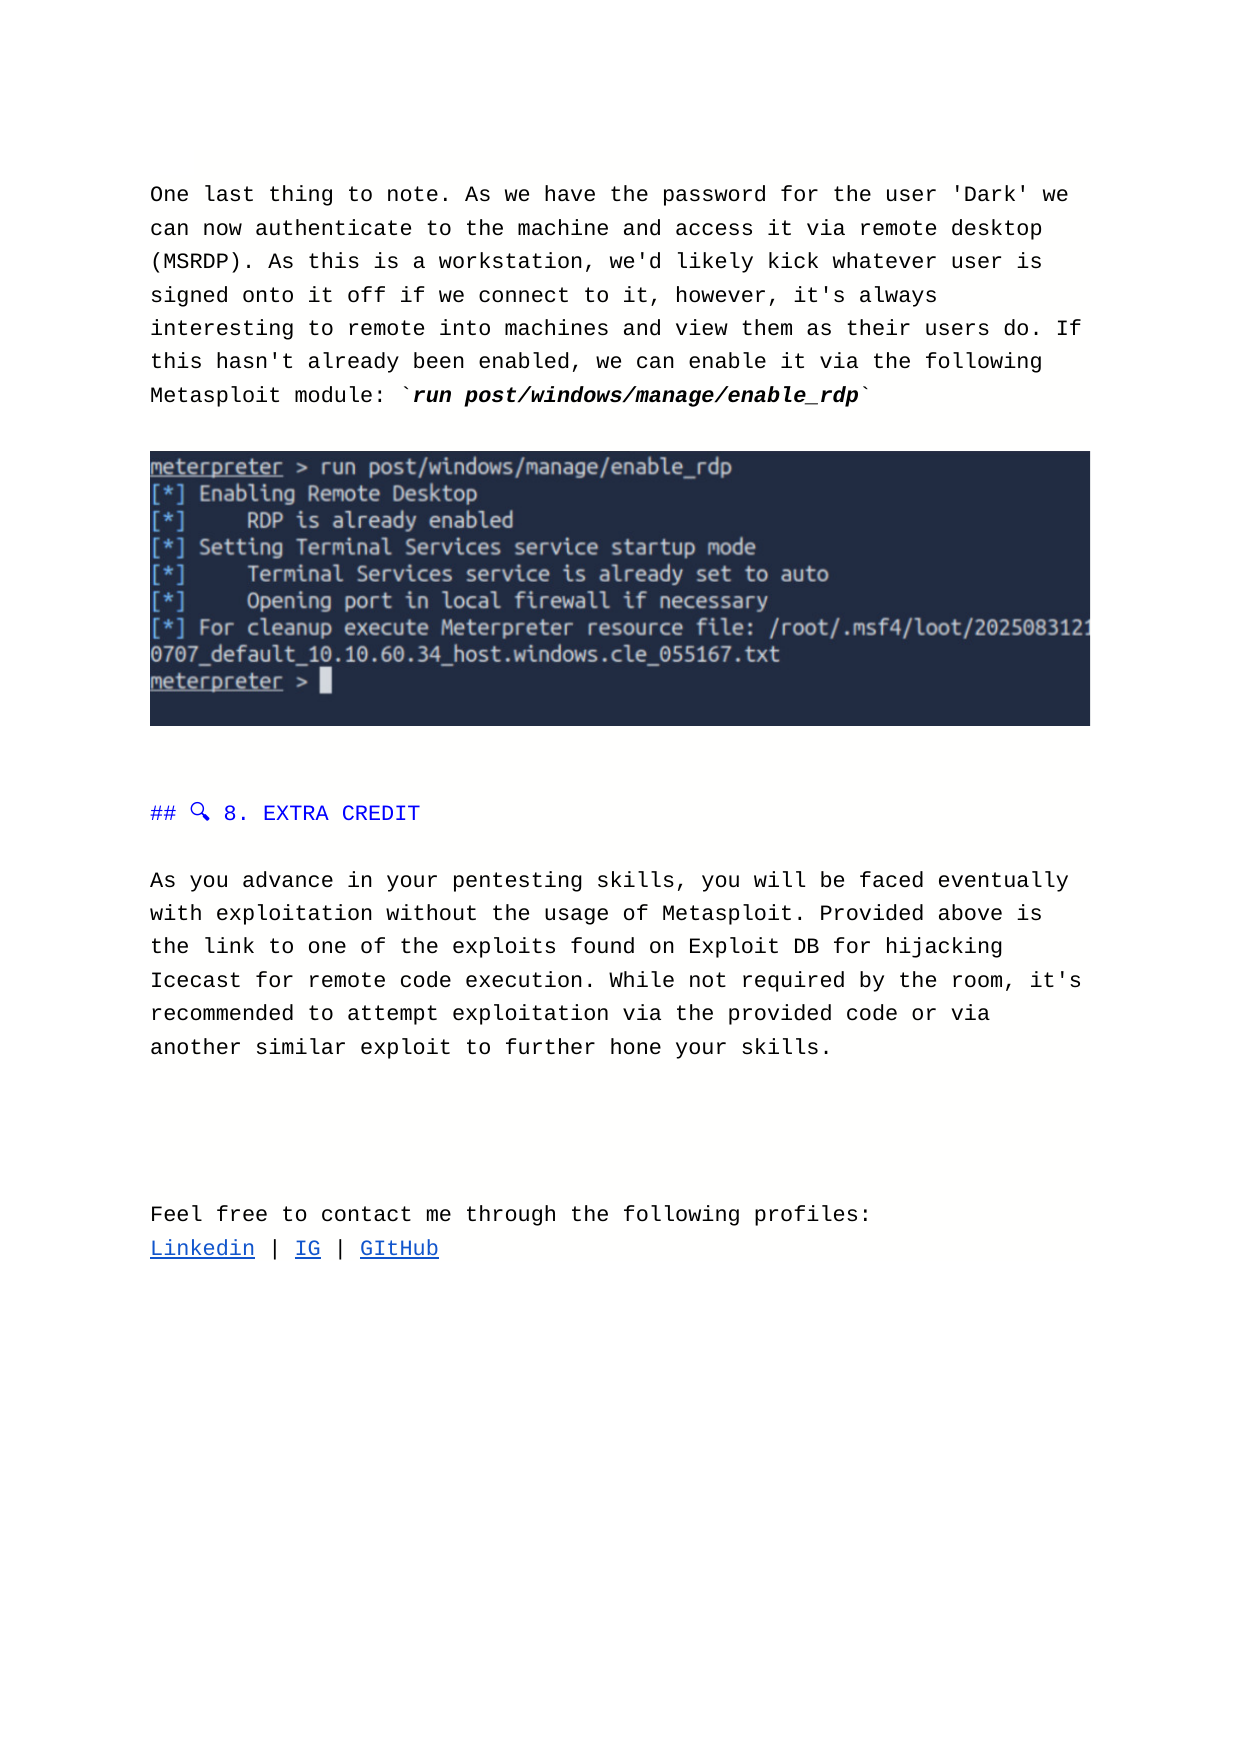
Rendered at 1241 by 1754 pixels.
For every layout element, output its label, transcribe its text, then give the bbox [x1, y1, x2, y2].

text ## 🔍 8. EXTRA CREDIT [150, 802, 1090, 827]
picture [150, 451, 1091, 726]
text Feel free to contact me through the following profiles: [150, 1203, 1090, 1228]
text Linkedin | IG | GItHub [150, 1237, 1090, 1261]
text One last thing to note. As we have the password for the user 'Dark' we can now authenticate to the machine and access it via remote desktop (MSRDP). As this is a workstation, we'd likely kick whatever user is signed onto it off if we connect to it, however, it's always interesting to remote into machines and view them as their users do. If this hasn't already been enabled, we can enable it via the following Metasploit module: `run post/windows/manage/enable_rdp` [150, 183, 1090, 409]
text As you advance in your pentesting skills, you will be faced eventually with exploitation without the usage of Metasploit. Provided above is the link to one of the exploits found on Exploit DB for hijacking Icecast for remote code execution. While not required by the room, it's recommended to attempt exploitation via the provided code or via another similar exploit to further hone your skills. [150, 869, 1090, 1061]
